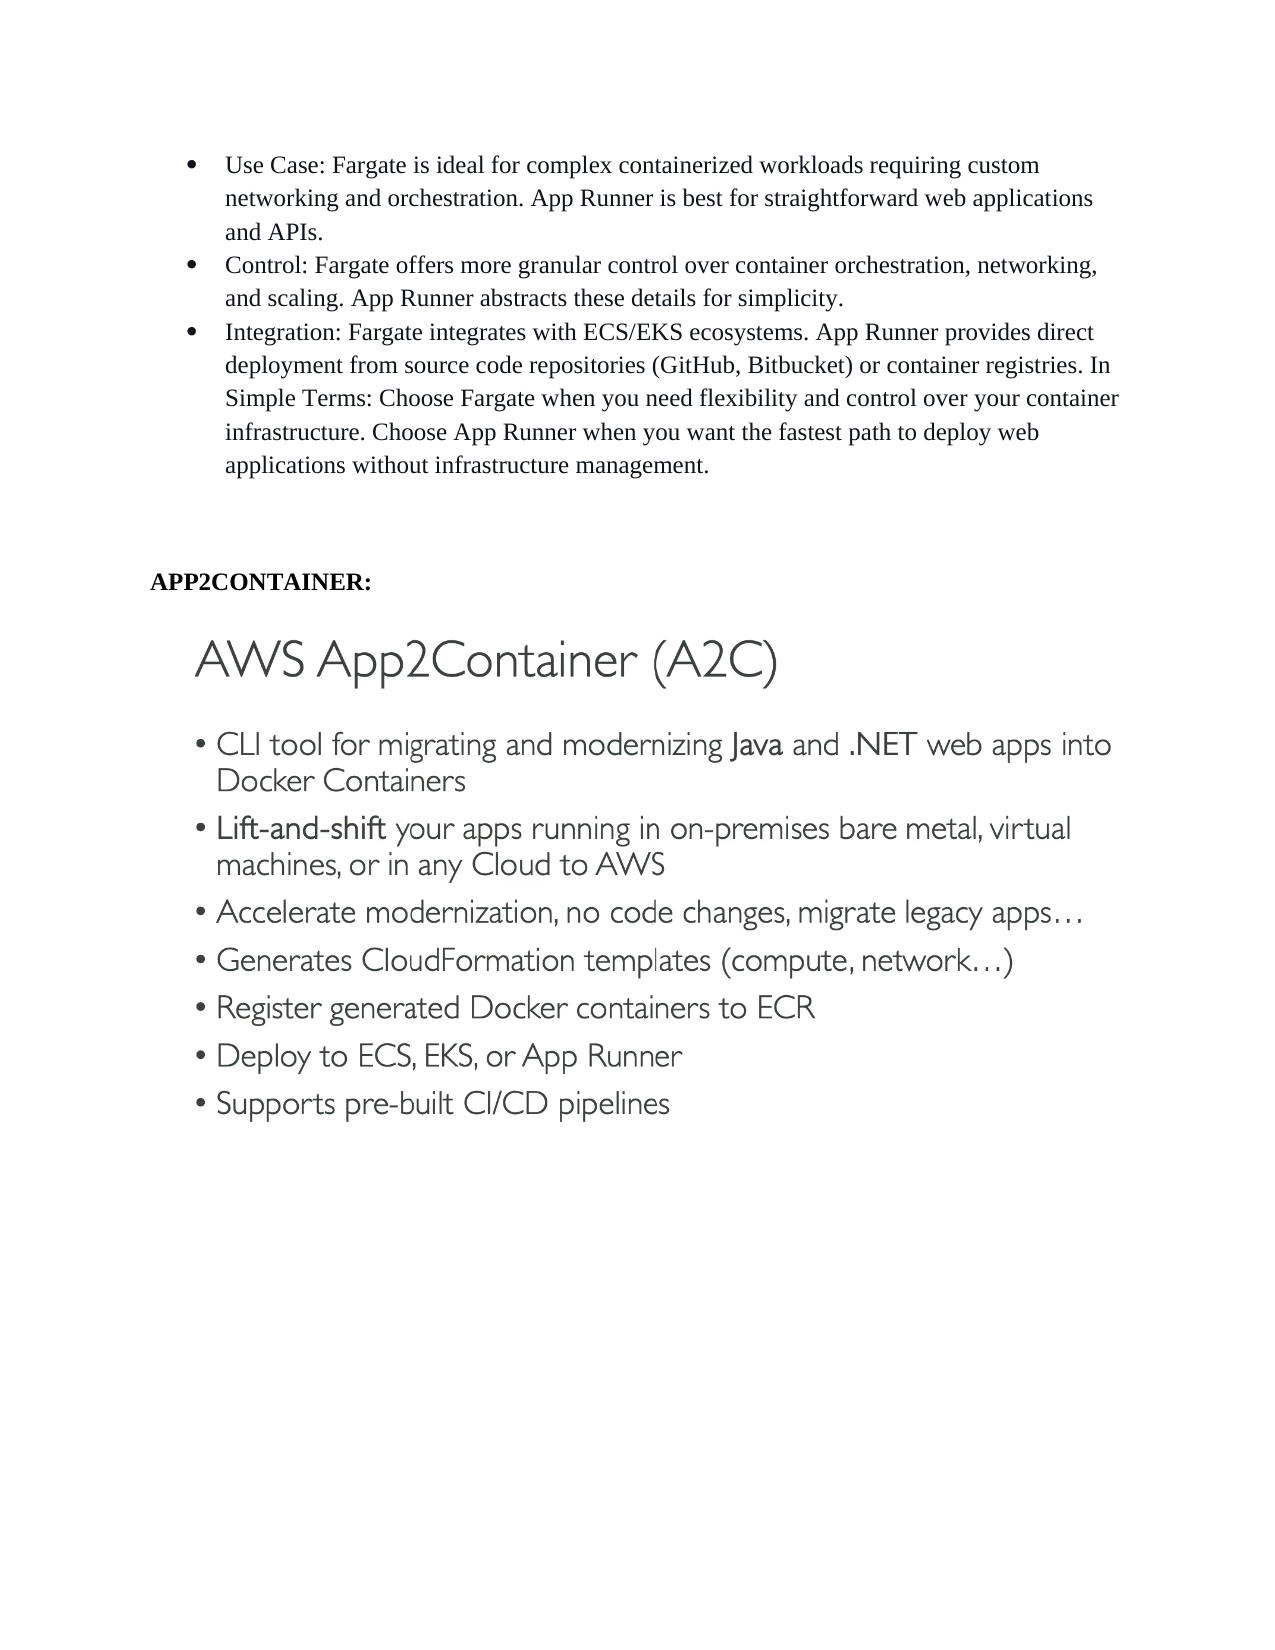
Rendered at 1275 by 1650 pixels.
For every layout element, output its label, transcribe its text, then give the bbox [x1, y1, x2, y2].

list Integration: Fargate integrates with ECS/EKS ecosystems. App Runner provides direct deployment from source code repositories (GitHub, Bitbucket) or container registries. In Simple Terms: Choose Fargate when you need flexibility and control over your container infrastructure. Choose App Runner when you want the fastest path to deploy web applications without infrastructure management. [187, 317, 1125, 479]
list Use Case: Fargate is ideal for complex containerized workloads requiring custom networking and orchestration. App Runner is best for straightforward web applications and APIs. [187, 150, 1125, 245]
list Control: Fargate offers more granular control over container orchestration, networking, and scaling. App Runner abstracts these details for simplicity. [187, 250, 1125, 312]
text APP2CONTAINER: [150, 567, 1125, 595]
